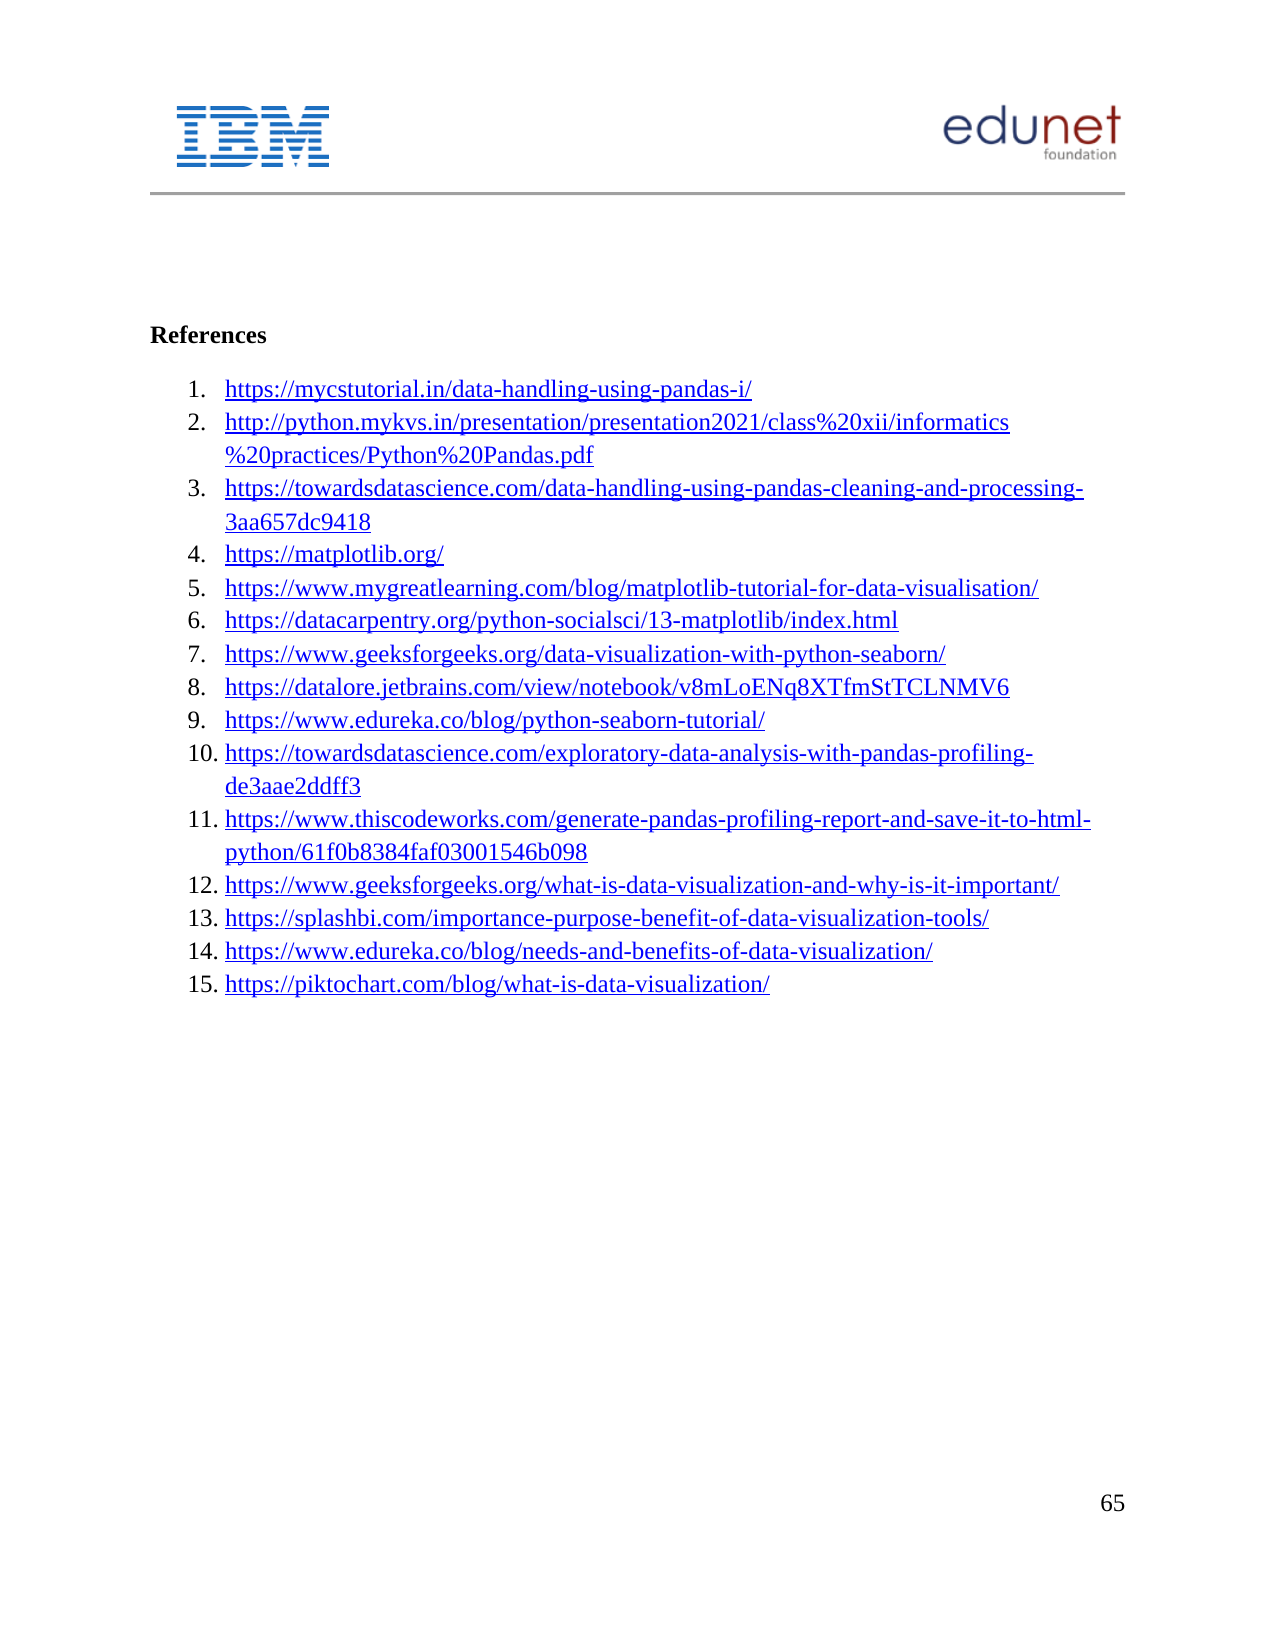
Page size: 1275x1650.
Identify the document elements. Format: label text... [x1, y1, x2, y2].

list https://www.mygreatlearning.com/blog/matplotlib-tutorial-for-data-visualisation/ [187, 573, 1125, 601]
list https://towardsdatascience.com/exploratory-data-analysis-with-pandas-profiling-de3aae2ddff3 [187, 738, 1125, 799]
list http://python.mykvs.in/presentation/presentation2021/class%20xii/informatics%20practices/Python%20Pandas.pdf [187, 407, 1125, 469]
list https://datalore.jetbrains.com/view/notebook/v8mLoENq8XTfmStTCLNMV6 [187, 672, 1125, 700]
list https://matplotlib.org/ [187, 539, 1125, 568]
list https://www.thiscodeworks.com/generate-pandas-profiling-report-and-save-it-to-html-python/61f0b8384faf03001546b098 [187, 804, 1125, 866]
list https://www.geeksforgeeks.org/what-is-data-visualization-and-why-is-it-important/ [187, 870, 1125, 898]
list https://www.geeksforgeeks.org/data-visualization-with-python-seaborn/ [187, 639, 1125, 667]
list https://splashbi.com/importance-purpose-benefit-of-data-visualization-tools/ [187, 903, 1125, 932]
list https://www.edureka.co/blog/python-seaborn-tutorial/ [187, 705, 1125, 733]
list https://mycstutorial.in/data-handling-using-pandas-i/ [187, 374, 1125, 403]
list https://datacarpentry.org/python-socialsci/13-matplotlib/index.html [187, 606, 1125, 634]
picture [941, 95, 1125, 167]
list https://www.edureka.co/blog/needs-and-benefits-of-data-visualization/ [187, 936, 1125, 964]
title References [150, 321, 1125, 349]
list https://piktochart.com/blog/what-is-data-visualization/ [187, 969, 1125, 998]
list https://towardsdatascience.com/data-handling-using-pandas-cleaning-and-processing-3aa657dc9418 [187, 473, 1125, 535]
picture [176, 106, 329, 167]
